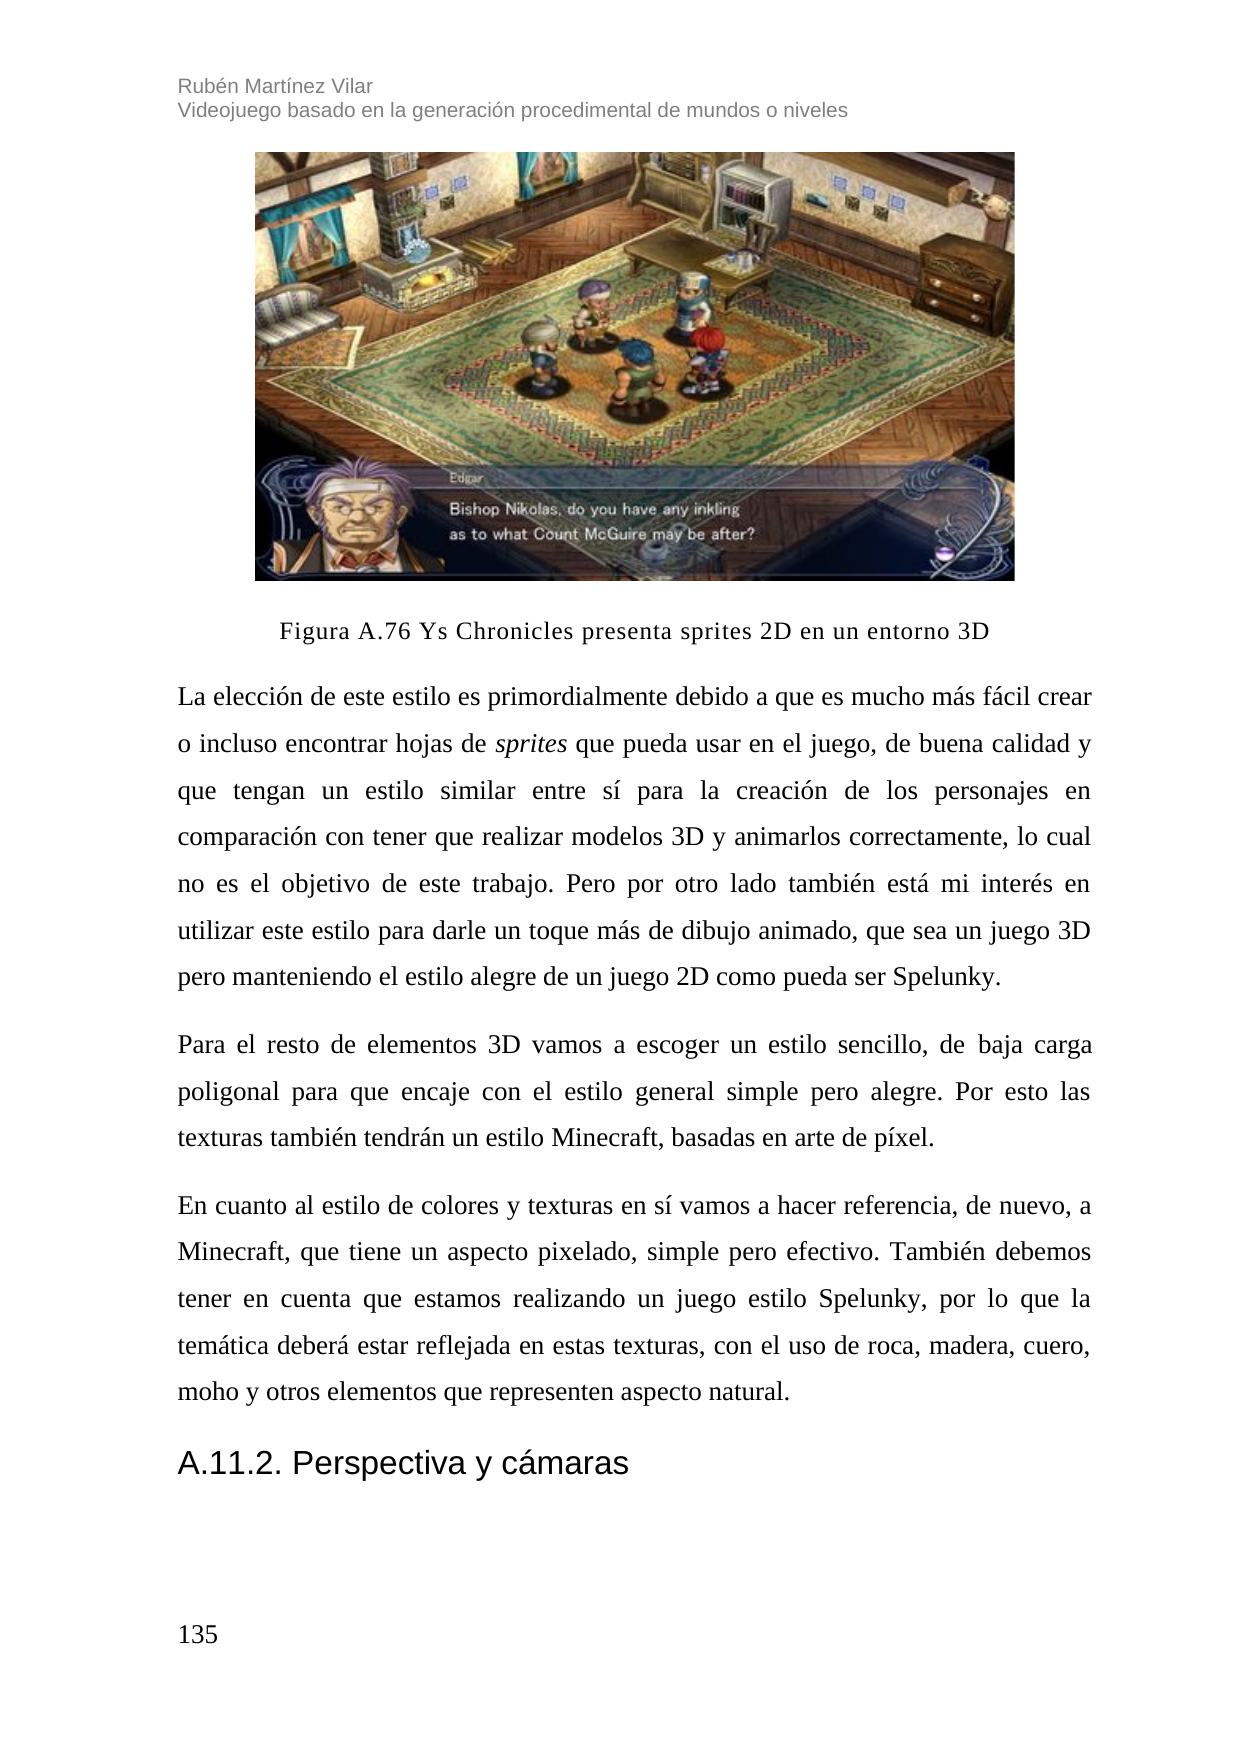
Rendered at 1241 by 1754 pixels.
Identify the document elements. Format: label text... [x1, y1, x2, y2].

picture [255, 152, 1015, 581]
text La elección de este estilo es primordialmente debido a que es mucho más fácil crear o incluso encontrar hojas de sprites que pueda usar en el juego, de buena calidad y que tengan un estilo similar entre sí para la creación de los personajes en comparación con tener que realizar modelos 3D y animarlos correctamente, lo cual no es el objetivo de este trabajo. Pero por otro lado también está mi interés en utilizar este estilo para darle un toque más de dibujo animado, que sea un juego 3D pero manteniendo el estilo alegre de un juego 2D como pueda ser Spelunky. [177, 680, 1092, 992]
text Para el resto de elementos 3D vamos a escoger un estilo sencillo, de baja carga poligonal para que encaje con el estilo general simple pero alegre. Por esto las texturas también tendrán un estilo Minecraft, basadas en arte de píxel. [177, 1028, 1092, 1152]
subtitle A.11.2. Perspectiva y cámaras [177, 1443, 1092, 1481]
text En cuanto al estilo de colores y texturas en sí vamos a hacer referencia, de nuevo, a Minecraft, que tiene un aspecto pixelado, simple pero efectivo. También debemos tener en cuenta que estamos realizando un juego estilo Spelunky, por lo que la temática deberá estar reflejada en estas texturas, con el uso de roca, madera, cuero, moho y otros elementos que representen aspecto natural. [177, 1189, 1092, 1407]
